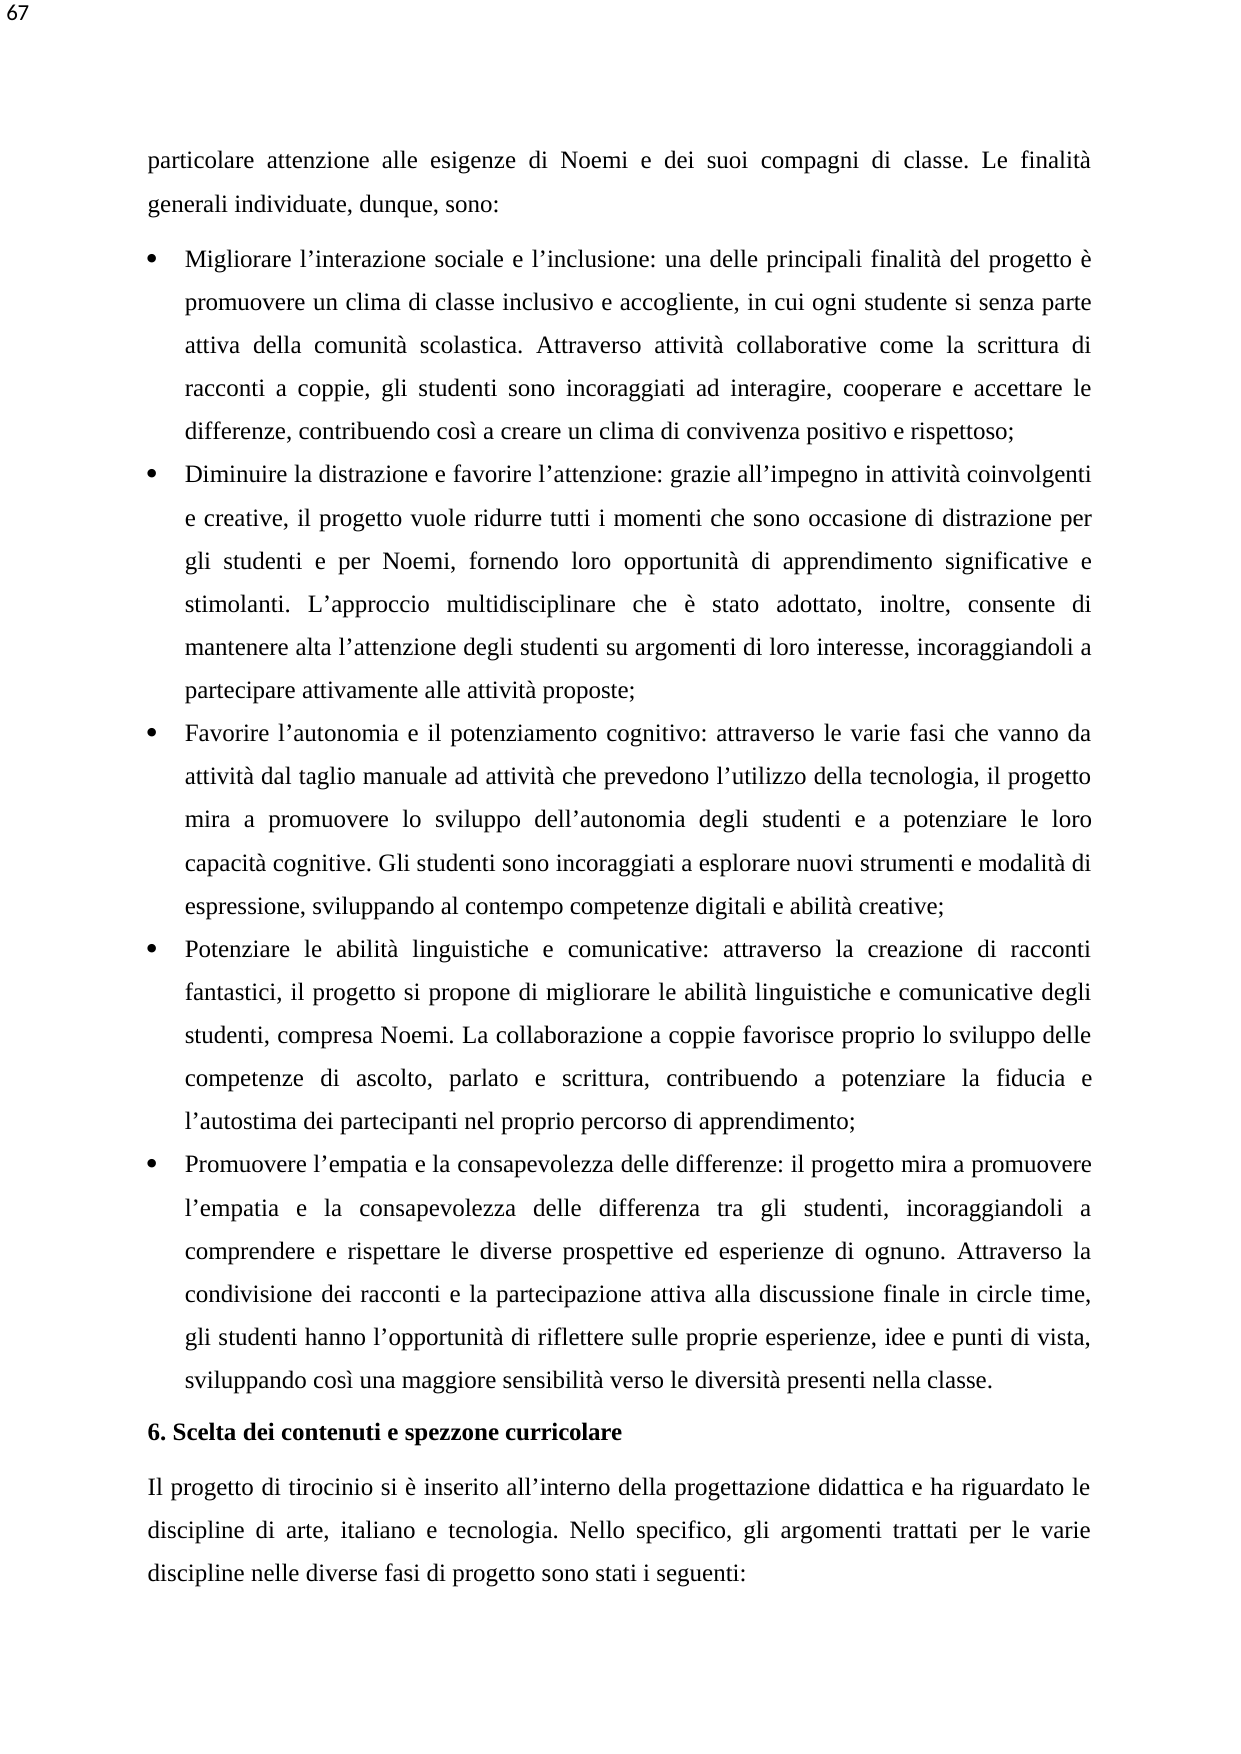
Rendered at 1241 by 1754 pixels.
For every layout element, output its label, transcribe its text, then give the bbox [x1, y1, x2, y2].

text particolare attenzione alle esigenze di Noemi e dei suoi compagni di classe. Le finalità generali individuate, dunque, sono: [147, 145, 1091, 217]
list Migliorare l’interazione sociale e l’inclusione: una delle principali finalità del progetto è promuovere un clima di classe inclusivo e accogliente, in cui ogni studente si senza parte attiva della comunità scolastica. Attraverso attività collaborative come la scrittura di racconti a coppie, gli studenti sono incoraggiati ad interagire, cooperare e accettare le differenze, contribuendo così a creare un clima di convivenza positivo e rispettoso; [147, 244, 1093, 445]
list Potenziare le abilità linguistiche e comunicative: attraverso la creazione di racconti fantastici, il progetto si propone di migliorare le abilità linguistiche e comunicative degli studenti, compresa Noemi. La collaborazione a coppie favorisce proprio lo sviluppo delle competenze di ascolto, parlato e scrittura, contribuendo a potenziare la fiducia e l’autostima dei partecipanti nel proprio percorso di apprendimento; [147, 934, 1092, 1135]
subtitle Scelta dei contenuti e spezzone curricolare [147, 1417, 1165, 1445]
list Diminuire la distrazione e favorire l’attenzione: grazie all’impegno in attività coinvolgenti e creative, il progetto vuole ridurre tutti i momenti che sono occasione di distrazione per gli studenti e per Noemi, fornendo loro opportunità di apprendimento significative e stimolanti. L’approccio multidisciplinare che è stato adottato, inoltre, consente di mantenere alta l’attenzione degli studenti su argomenti di loro interesse, incoraggiandoli a partecipare attivamente alle attività proposte; [147, 459, 1092, 704]
list Promuovere l’empatia e la consapevolezza delle differenze: il progetto mira a promuovere l’empatia e la consapevolezza delle differenza tra gli studenti, incoraggiandoli a comprendere e rispettare le diverse prospettive ed esperienze di ognuno. Attraverso la condivisione dei racconti e la partecipazione attiva alla discussione finale in circle time, gli studenti hanno l’opportunità di riflettere sulle proprie esperienze, idee e punti di vista, sviluppando così una maggiore sensibilità verso le diversità presenti nella classe. [147, 1149, 1092, 1394]
list Favorire l’autonomia e il potenziamento cognitivo: attraverso le varie fasi che vanno da attività dal taglio manuale ad attività che prevedono l’utilizzo della tecnologia, il progetto mira a promuovere lo sviluppo dell’autonomia degli studenti e a potenziare le loro capacità cognitive. Gli studenti sono incoraggiati a esplorare nuovi strumenti e modalità di espressione, sviluppando al contempo competenze digitali e abilità creative; [147, 718, 1092, 919]
text Il progetto di tirocinio si è inserito all’interno della progettazione didattica e ha riguardato le discipline di arte, italiano e tecnologia. Nello specifico, gli argomenti trattati per le varie discipline nelle diverse fasi di progetto sono stati i seguenti: [147, 1472, 1092, 1587]
